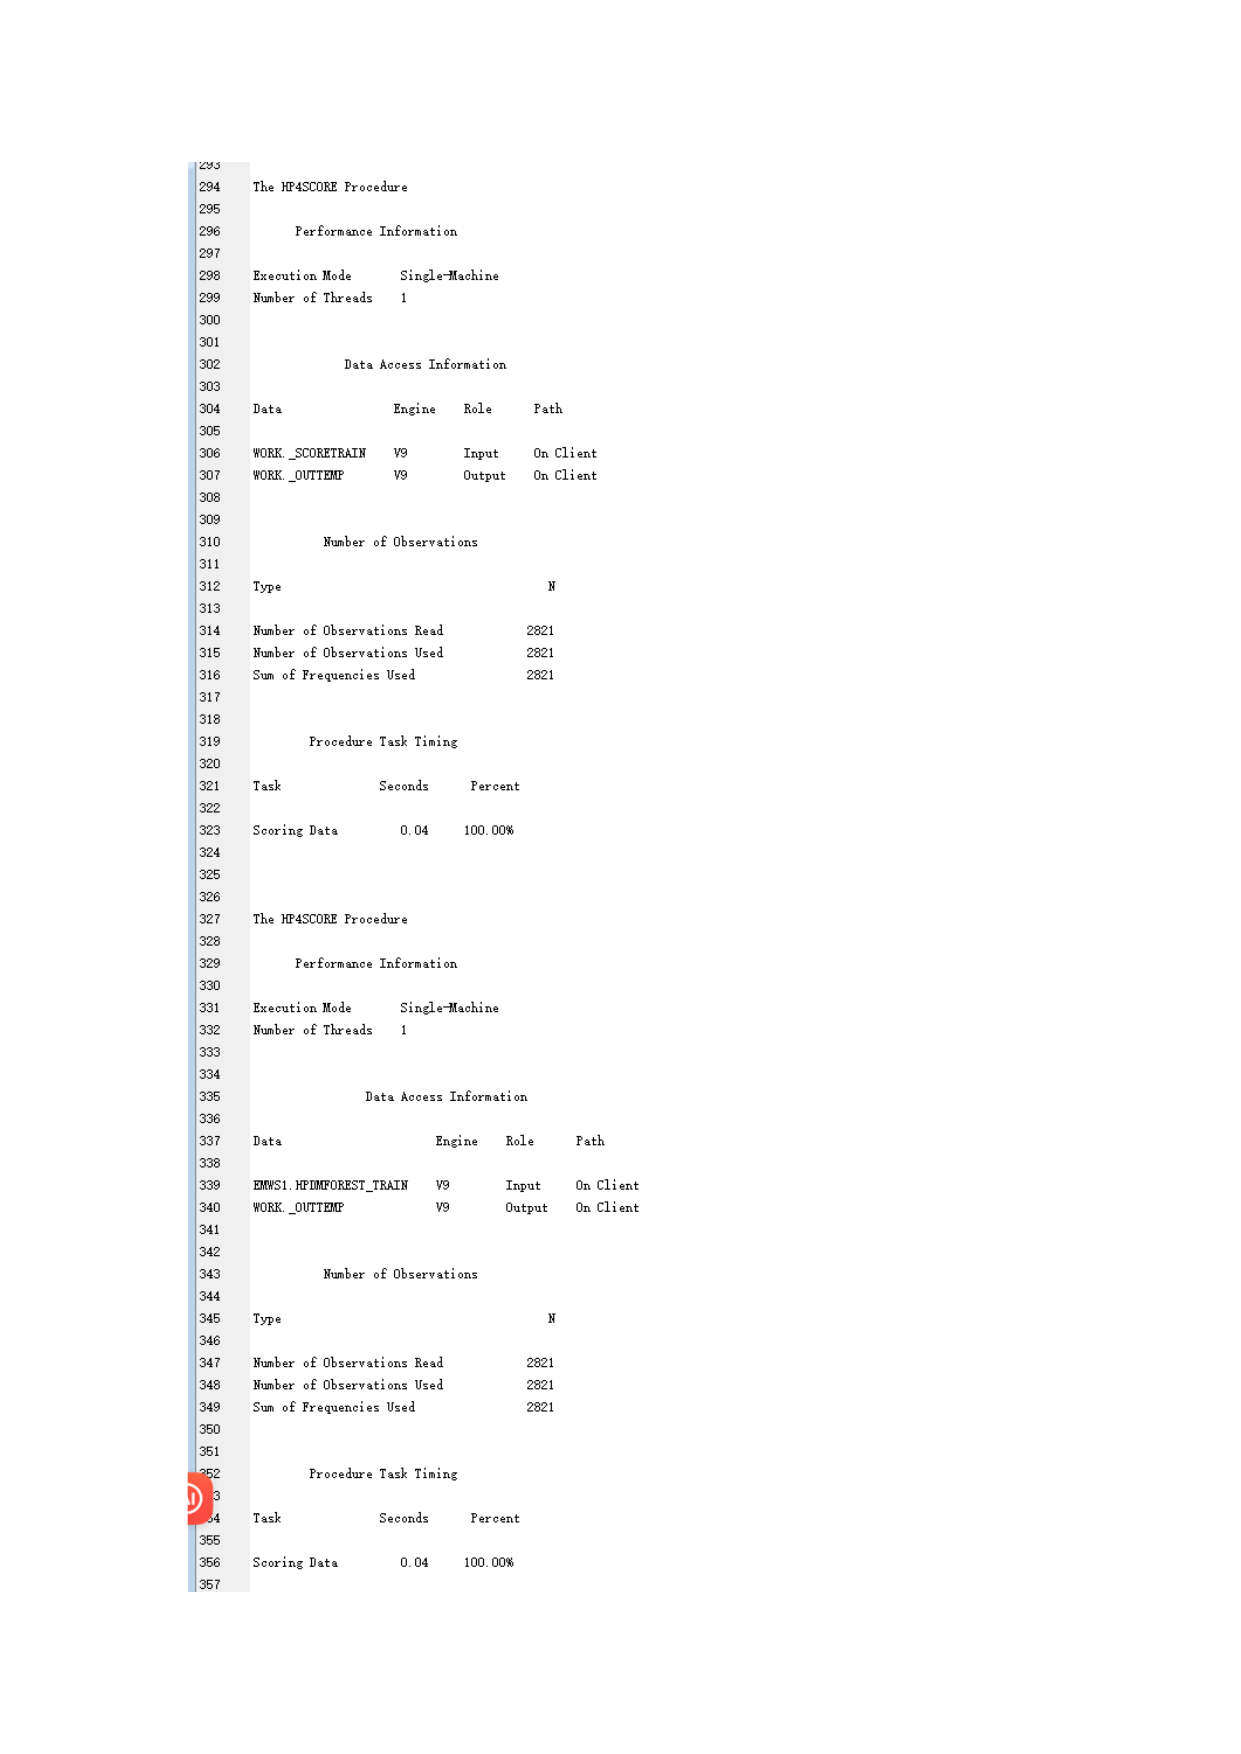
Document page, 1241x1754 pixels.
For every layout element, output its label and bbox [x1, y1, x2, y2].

picture [187, 162, 717, 1592]
